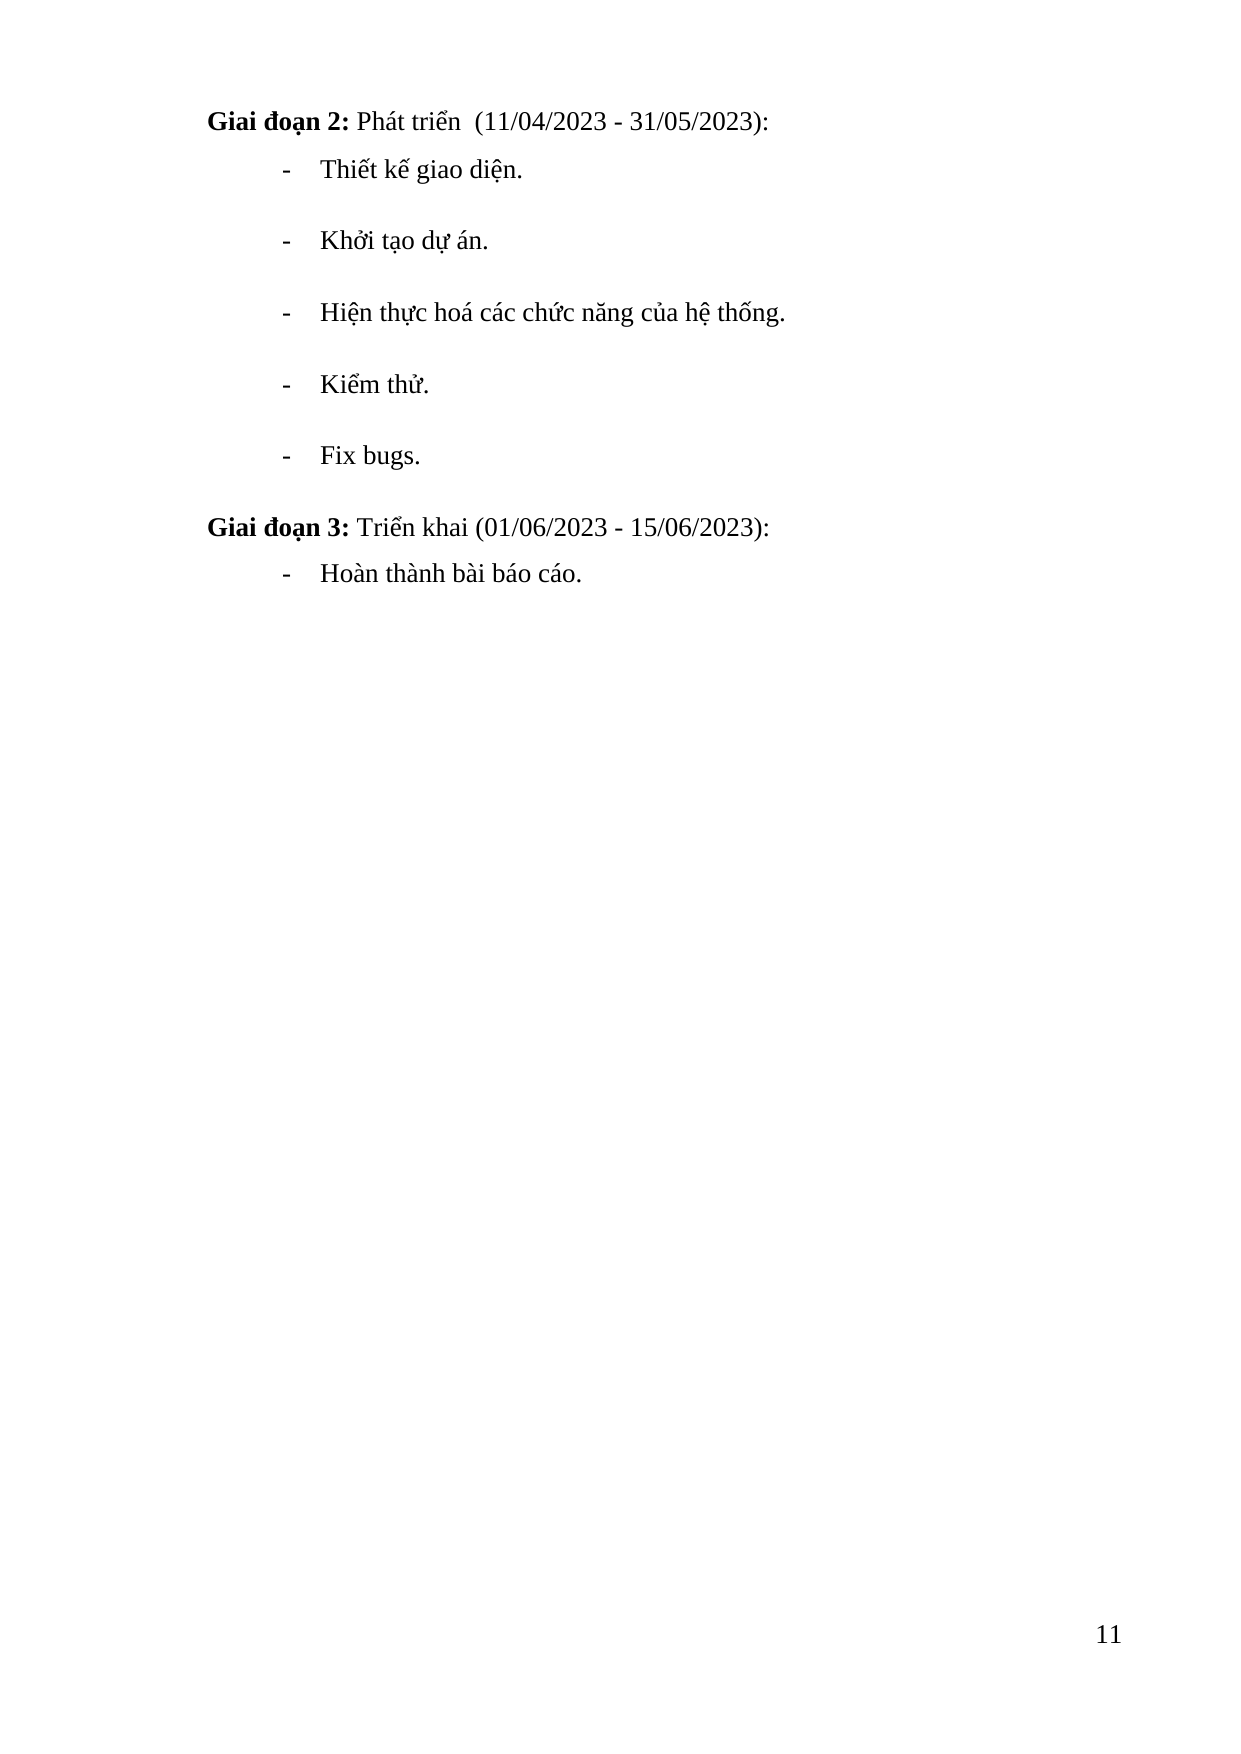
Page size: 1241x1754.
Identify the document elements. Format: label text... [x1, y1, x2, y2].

text Giai đoạn 3: Triển khai (01/06/2023 - 15/06/2023): [207, 511, 1122, 542]
text - Hiện thực hoá các chức năng của hệ thống. [282, 296, 1122, 327]
text - Fix bugs. [282, 439, 1122, 471]
text - Thiết kế giao diện. [282, 153, 1122, 184]
text - Hoàn thành bài báo cáo. [282, 557, 1122, 588]
text - Khởi tạo dự án. [282, 224, 1122, 256]
text - Kiểm thử. [282, 368, 1122, 399]
text Giai đoạn 2: Phát triển (11/04/2023 - 31/05/2023): [207, 105, 1122, 136]
